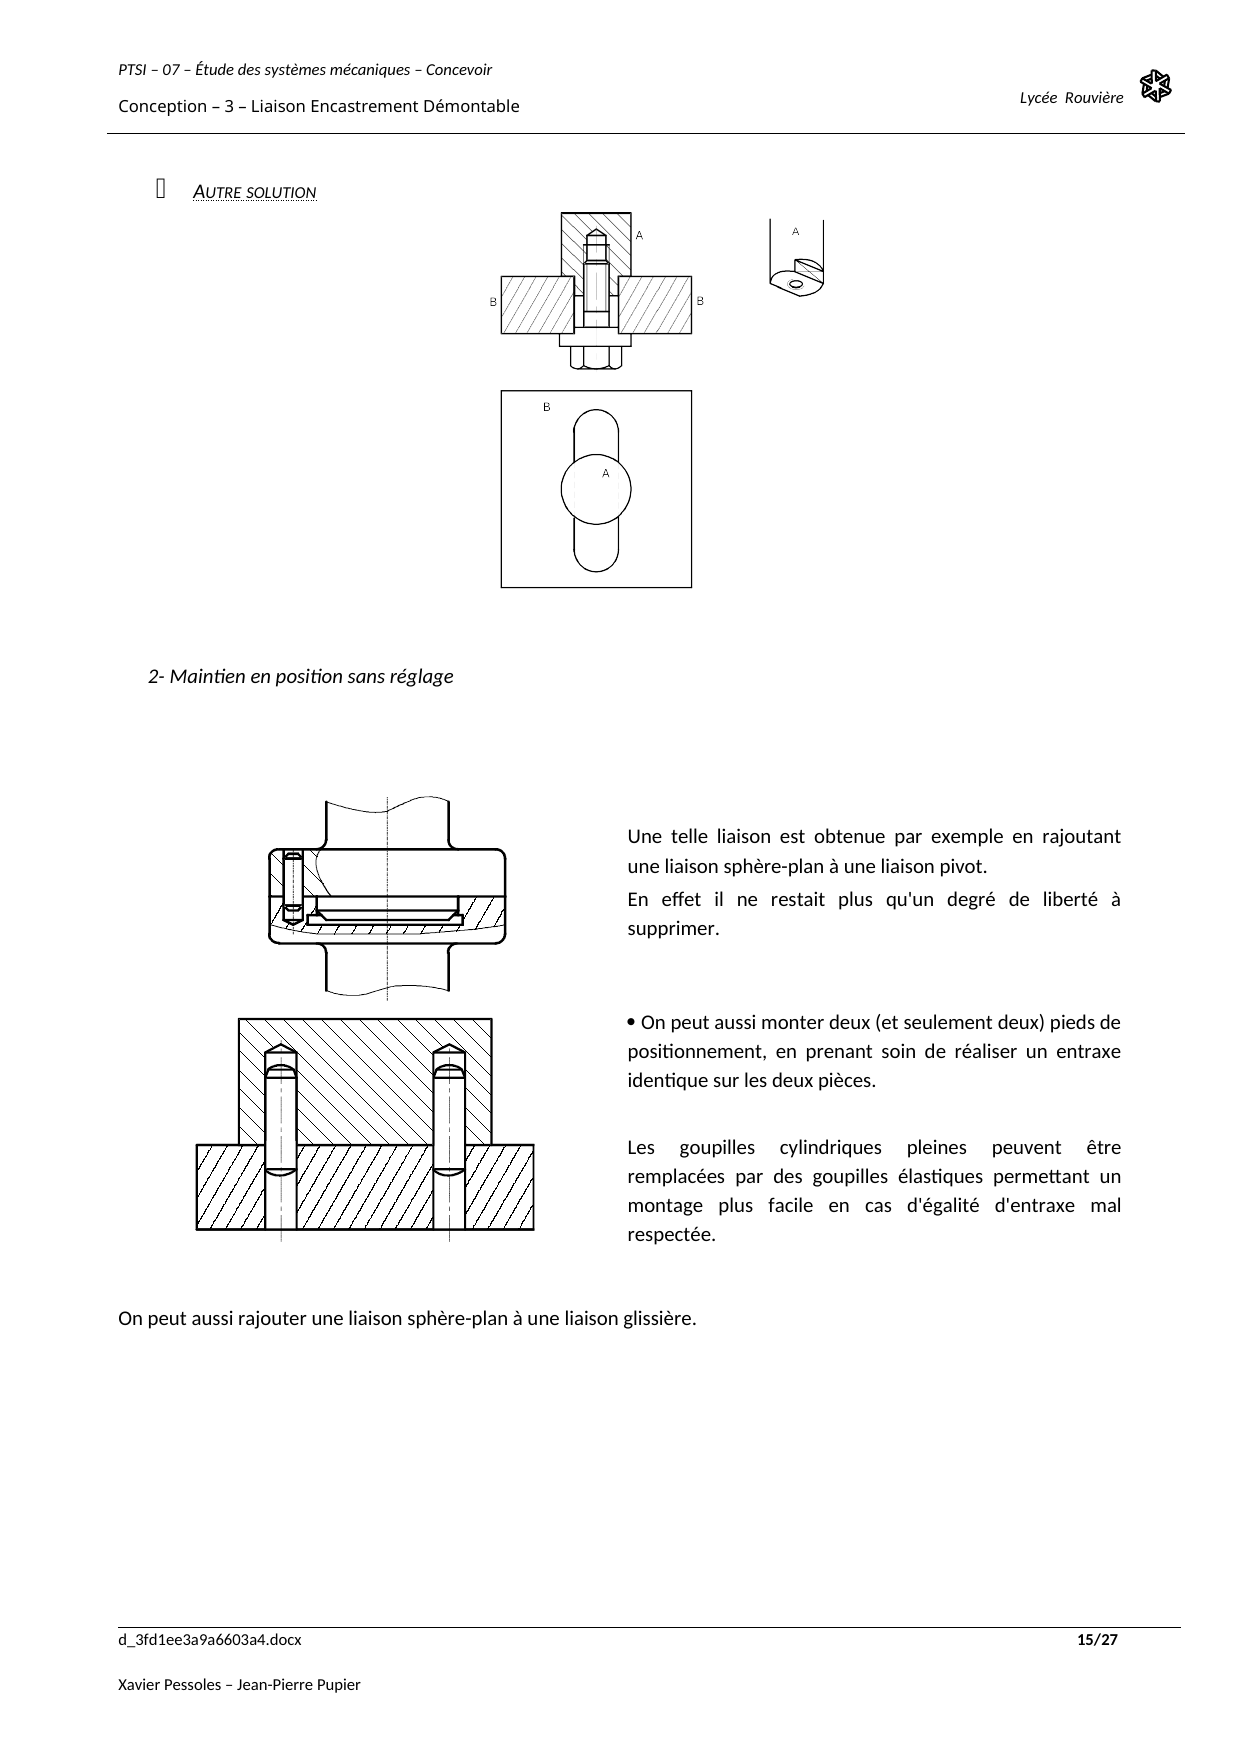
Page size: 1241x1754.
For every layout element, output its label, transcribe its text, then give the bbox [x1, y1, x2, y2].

table_cell On peut aussi monter deux (et seulement deux) pieds de positionnement, en prenant soin de réaliser un entraxe identique sur les deux pièces. Les goupilles cylindriques pleines peuvent être remplacées par des goupilles élastiques permettant un montage plus facile en cas d'égalité d'entraxe mal respectée. [620, 1009, 1129, 1255]
text On peut aussi rajouter une liaison sphère-plan à une liaison glissière. [118, 1305, 1181, 1330]
table_cell [111, 1009, 620, 1255]
subtitle Autre solution [156, 178, 1181, 204]
table_header [111, 796, 620, 1009]
subtitle Maintien en position sans réglage [124, 663, 1181, 688]
table_header Une telle liaison est obtenue par exemple en rajoutant une liaison sphère-plan à une liaison pivot. En effet il ne restait plus qu'un degré de liberté à supprimer. [620, 796, 1129, 1009]
